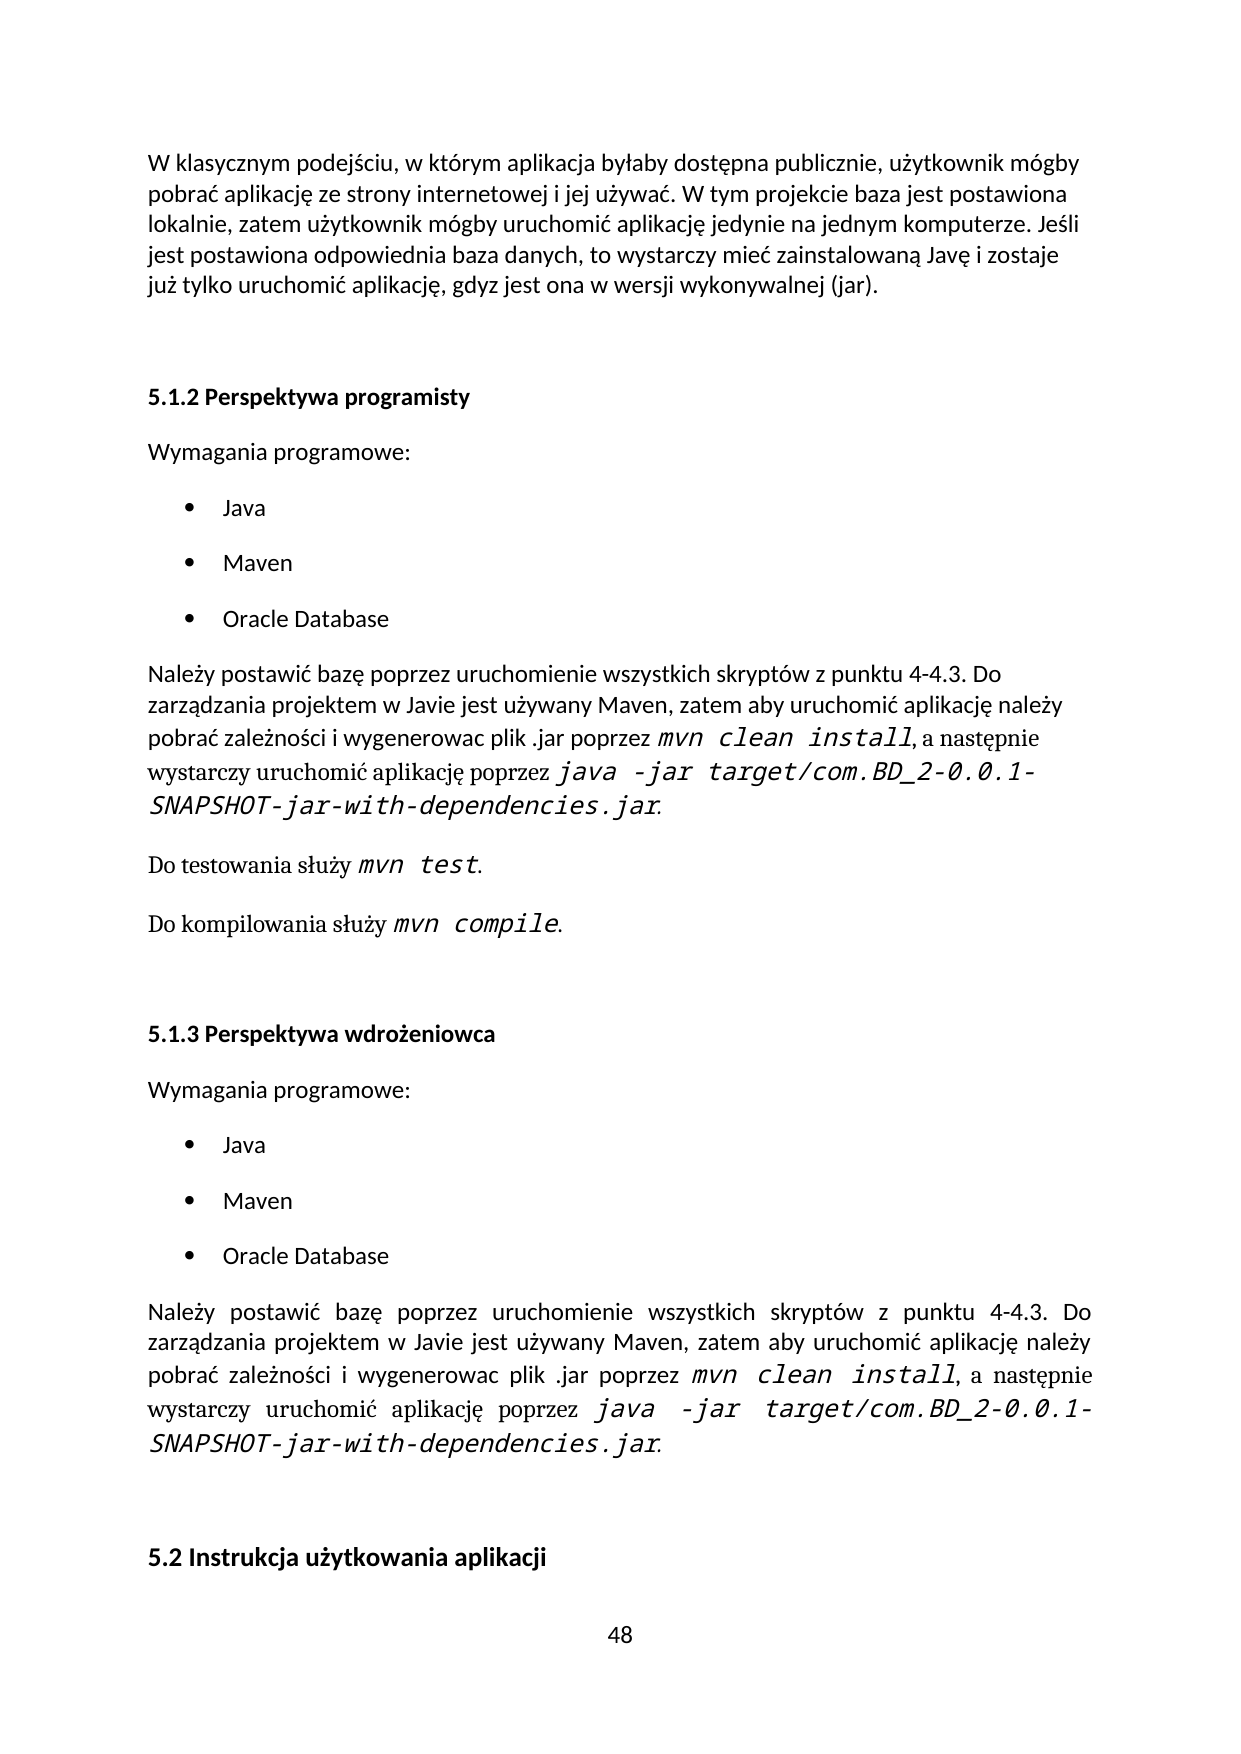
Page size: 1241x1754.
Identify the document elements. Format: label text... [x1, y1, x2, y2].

text Wymagania programowe: [148, 436, 1093, 467]
list Oracle Database [185, 603, 1093, 633]
text 5.1.3 Perspektywa wdrożeniowca [148, 1018, 1093, 1049]
text Należy postawić bazę poprzez uruchomienie wszystkich skryptów z punktu 4-4.3. Do zarządzania projektem w Javie jest używany Maven, zatem aby uruchomić aplikację należy pobrać zależności i wygenerowac plik .jar poprzez mvn clean install, a następnie wystarczy uruchomić aplikację poprzez java -jar target/com.BD_2-0.0.1-SNAPSHOT-jar-with-dependencies.jar. [148, 658, 1093, 822]
text 5.2 Instrukcja użytkowania aplikacji [148, 1540, 1093, 1573]
list Oracle Database [185, 1241, 1093, 1271]
text Należy postawić bazę poprzez uruchomienie wszystkich skryptów z punktu 4-4.3. Do zarządzania projektem w Javie jest używany Maven, zatem aby uruchomić aplikację należy pobrać zależności i wygenerowac plik .jar poprzez mvn clean install, a następnie wystarczy uruchomić aplikację poprzez java -jar target/com.BD_2-0.0.1-SNAPSHOT-jar-with-dependencies.jar. [148, 1296, 1093, 1459]
list Maven [185, 547, 1093, 578]
text Do kompilowania służy mvn compile. [148, 906, 1093, 940]
text Wymagania programowe: [148, 1074, 1093, 1104]
list Maven [185, 1185, 1093, 1216]
text 5.1.2 Perspektywa programisty [148, 381, 1093, 411]
list Java [185, 492, 1093, 522]
text W klasycznym podejściu, w którym aplikacja byłaby dostępna publicznie, użytkownik mógby pobrać aplikację ze strony internetowej i jej używać. W tym projekcie baza jest postawiona lokalnie, zatem użytkownik mógby uruchomić aplikację jedynie na jednym komputerze. Jeśli jest postawiona odpowiednia baza danych, to wystarczy mieć zainstalowaną Javę i zostaje już tylko uruchomić aplikację, gdyz jest ona w wersji wykonywalnej (jar). [148, 148, 1093, 300]
text Do testowania służy mvn test. [148, 847, 1093, 881]
list Java [185, 1129, 1093, 1160]
